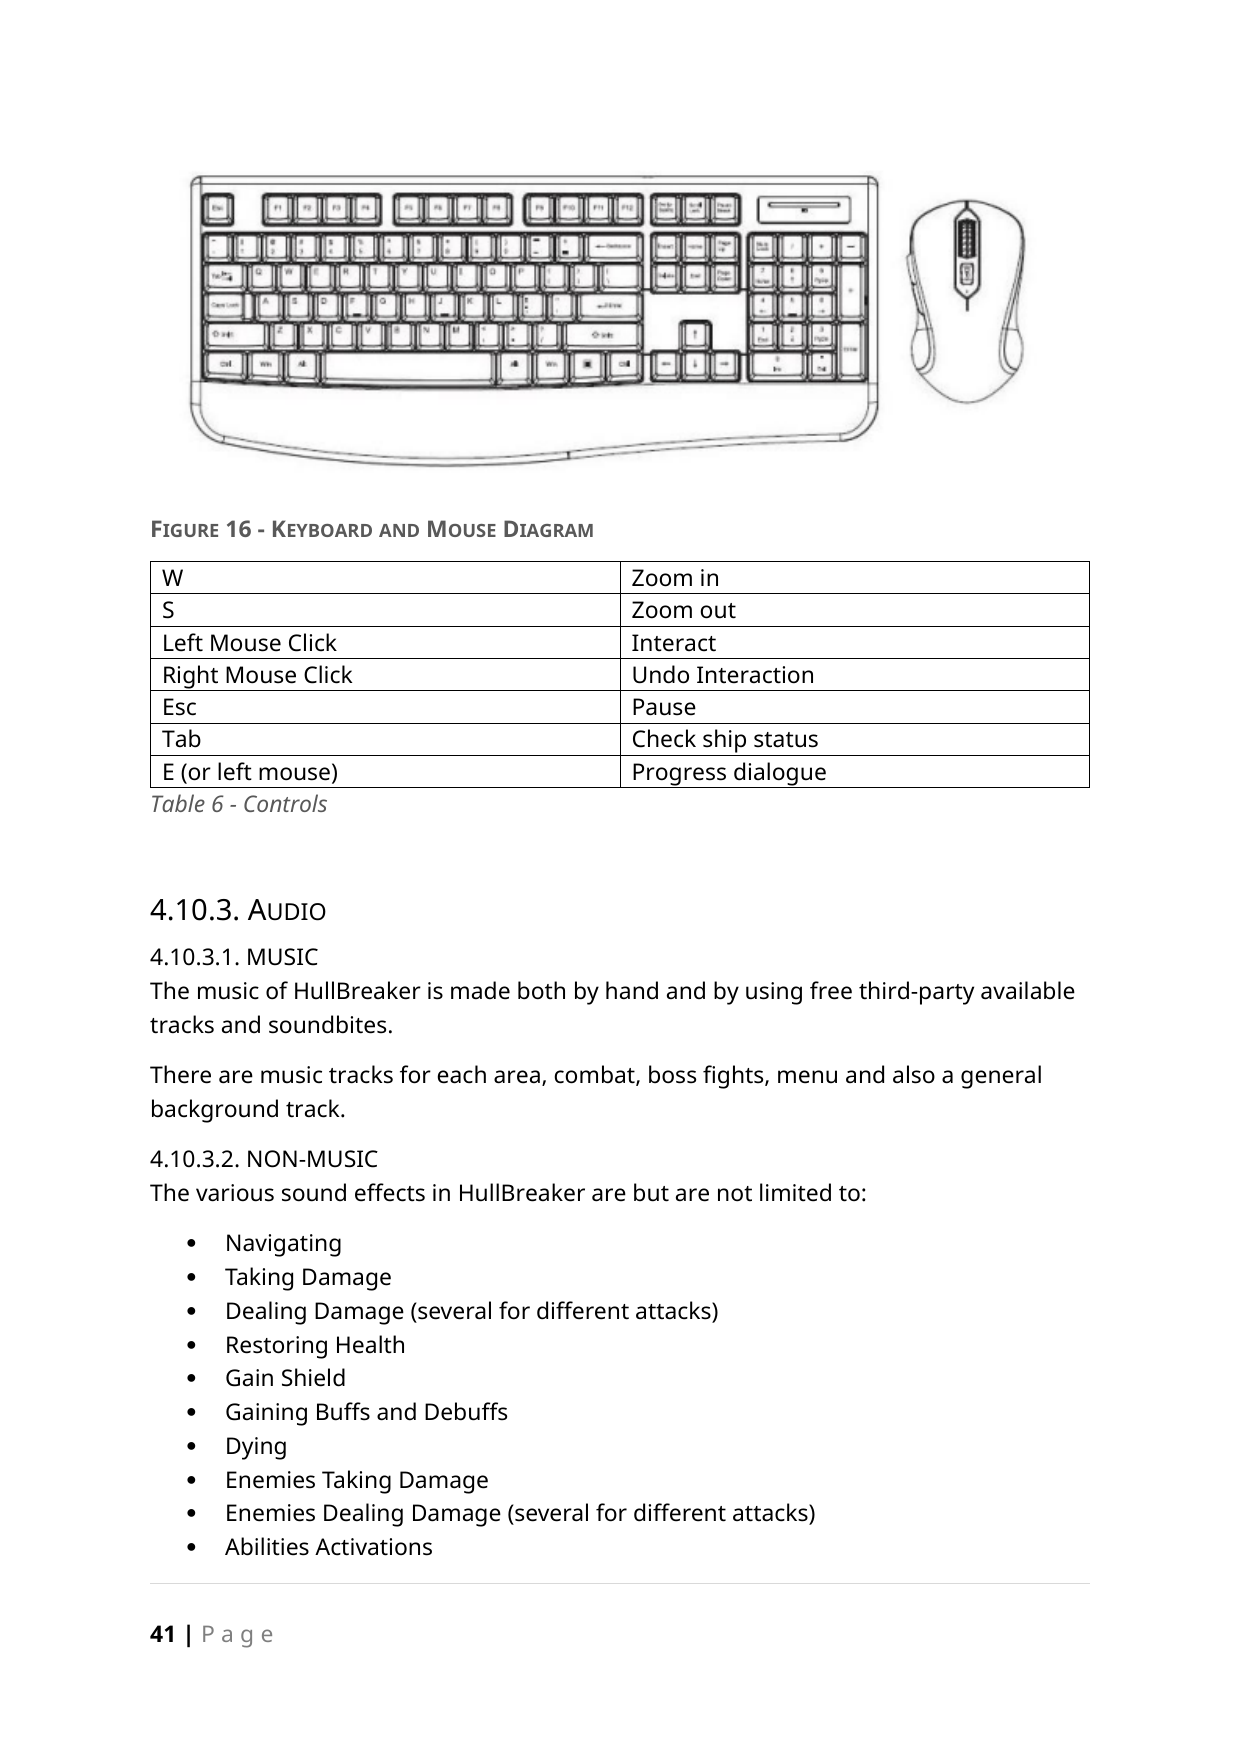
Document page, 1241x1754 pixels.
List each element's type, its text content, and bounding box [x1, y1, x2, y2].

table_cell Tab [151, 724, 620, 755]
subtitle 4.10.3. Audio [150, 889, 1090, 928]
table_cell Check ship status [621, 724, 1089, 755]
subtitle 4.10.3.1. Music [150, 941, 1090, 972]
table_header W [151, 562, 620, 593]
list Taking Damage [187, 1261, 1090, 1292]
subtitle 4.10.3.2. Non-Music [150, 1143, 1090, 1174]
list Dying [187, 1430, 1090, 1461]
text Table 6 - Controls [150, 788, 1090, 819]
list Enemies Dealing Damage (several for different attacks) [187, 1497, 1090, 1528]
list Abilities Activations [187, 1531, 1090, 1562]
table_cell Esc [151, 691, 620, 722]
text There are music tracks for each area, combat, boss fights, menu and also a general background track. [150, 1059, 1090, 1124]
table_cell S [151, 594, 620, 626]
table_cell Interact [621, 627, 1089, 658]
list Gaining Buffs and Debuffs [187, 1396, 1090, 1427]
list Navigating [187, 1227, 1090, 1258]
table_header Zoom in [621, 562, 1089, 593]
table_cell Zoom out [621, 594, 1089, 626]
picture [150, 150, 1085, 494]
table_cell Progress dialogue [621, 756, 1089, 787]
text The music of HullBreaker is made both by hand and by using free third-party available tracks and soundbites. [150, 975, 1090, 1040]
list Gain Shield [187, 1362, 1090, 1393]
table_cell Left Mouse Click [151, 627, 620, 658]
table_cell E (or left mouse) [151, 756, 620, 787]
text The various sound effects in HullBreaker are but are not limited to: [150, 1177, 1090, 1208]
list Dealing Damage (several for different attacks) [187, 1295, 1090, 1326]
list Restoring Health [187, 1328, 1090, 1360]
table_cell Pause [621, 691, 1089, 722]
table_cell Undo Interaction [621, 659, 1089, 690]
text Figure 16 - Keyboard and Mouse Diagram [150, 513, 1090, 544]
list Enemies Taking Damage [187, 1463, 1090, 1495]
table_cell Right Mouse Click [151, 659, 620, 690]
